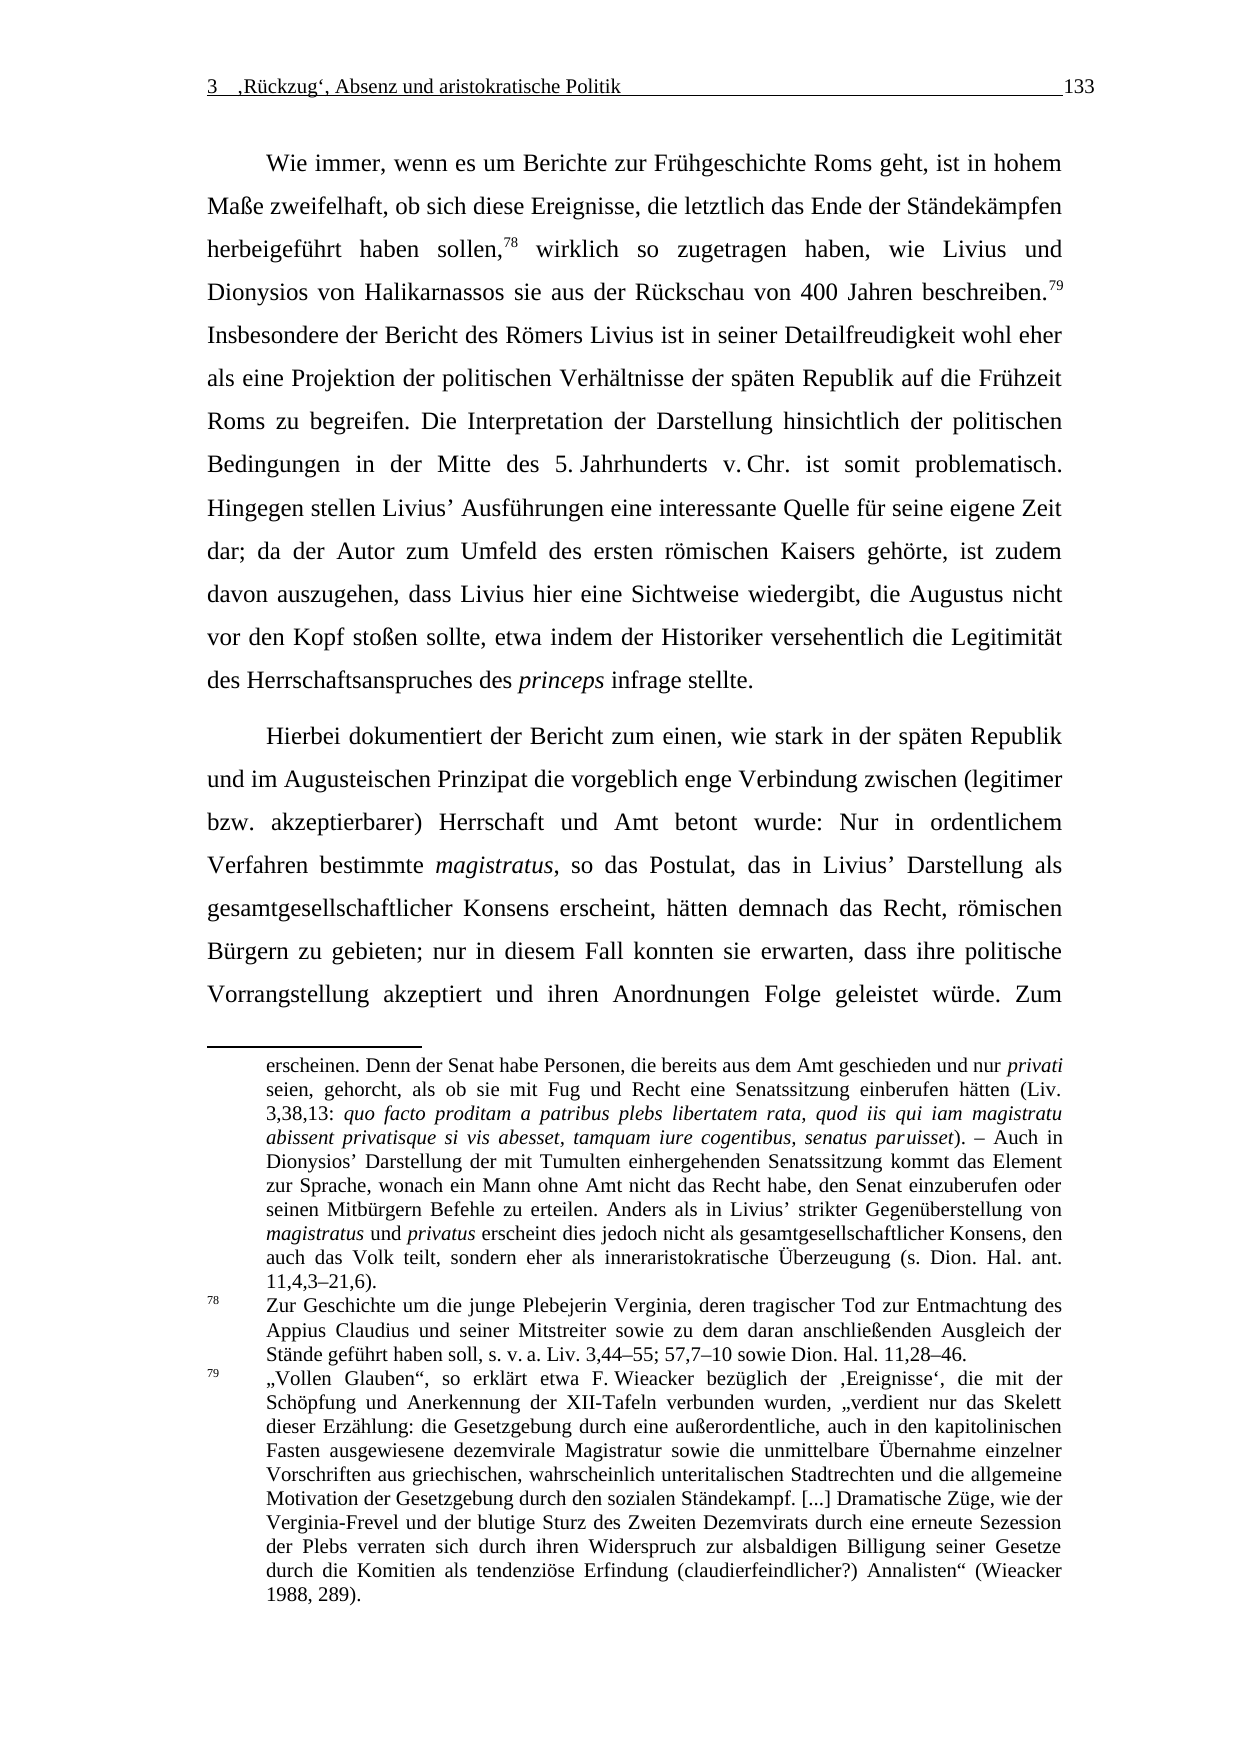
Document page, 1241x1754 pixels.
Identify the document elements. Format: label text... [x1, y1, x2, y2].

text Hierbei dokumentiert der Bericht zum einen, wie stark in der späten Republik und im Augusteischen Prinzipat die vorgeblich enge Verbindung zwischen (legitimer bzw. akzeptierbarer) Herrschaft und Amt betont wurde: Nur in ordentlichem Verfahren bestimmte magistratus, so das Postulat, das in Livius’ Darstellung als gesamtgesellschaftlicher Konsens erscheint, hätten demnach das Recht, römischen Bürgern zu gebieten; nur in diesem Fall konnten sie erwarten, dass ihre politische Vorrangstellung akzeptiert und ihren Anordnungen Folge geleistet würde. Zum anderen verdeutlicht die Schilderung des Streiks der Patrizier, dass Präsenz oder Absenz einzelner Senatoren, einer Gruppe Senatoren oder des (behaupteten) ganzen Senates von Rom mit Strategien assoziiert werden konnten, die zum Ausdruck bringen sollten, dass Macht und Herrschaft einer Person, einer Gruppe von Personen oder auch einzelne politische Positionen Akzeptanz genossen – oder auch nicht. [207, 721, 1063, 1008]
text Wie immer, wenn es um Berichte zur Frühgeschichte Roms geht, ist in hohem Maße zweifelhaft, ob sich diese Ereignisse, die letztlich das Ende der Ständekämpfen herbeigeführt haben sollen, wirklich so zugetragen haben, wie Livius und Dionysios von Halikarnassos sie aus der Rückschau von 400 Jahren beschreiben. Insbesondere der Bericht des Römers Livius ist in seiner Detailfreudigkeit wohl eher als eine Projektion der politischen Verhältnisse der späten Republik auf die Frühzeit Roms zu begreifen. Die Interpretation der Darstellung hinsichtlich der politischen Bedingungen in der Mitte des 5. Jahrhunderts v. Chr. ist somit problematisch. Hingegen stellen Livius’ Ausführungen eine interessante Quelle für seine eigene Zeit dar; da der Autor zum Umfeld des ersten römischen Kaisers gehörte, ist zudem davon auszugehen, dass Livius hier eine Sichtweise wiedergibt, die Augustus nicht vor den Kopf stoßen sollte, etwa indem der Historiker versehentlich die Legitimität des Herrschaftsanspruches des princeps infrage stellte. [207, 148, 1063, 694]
